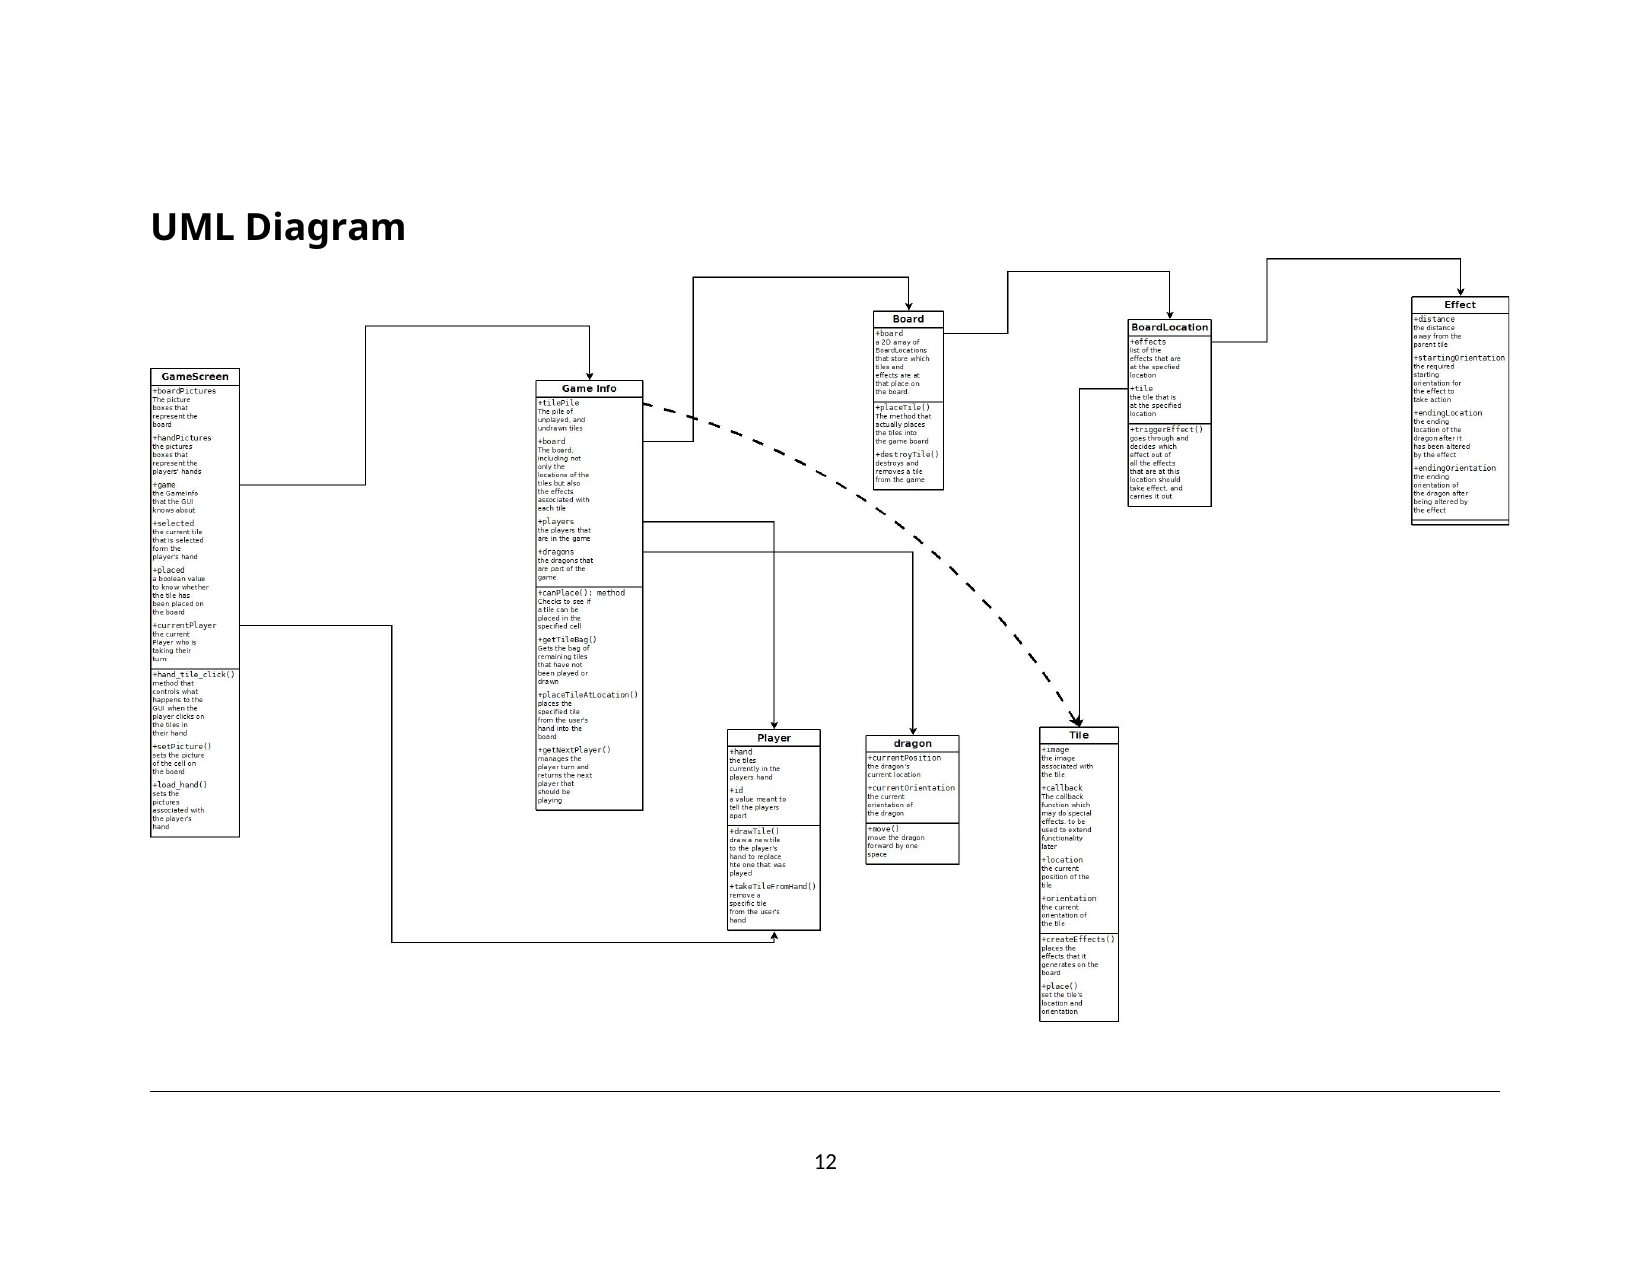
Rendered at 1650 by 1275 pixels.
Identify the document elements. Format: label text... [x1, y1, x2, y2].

subtitle UML Diagram [150, 200, 1500, 251]
picture [150, 258, 1510, 1023]
